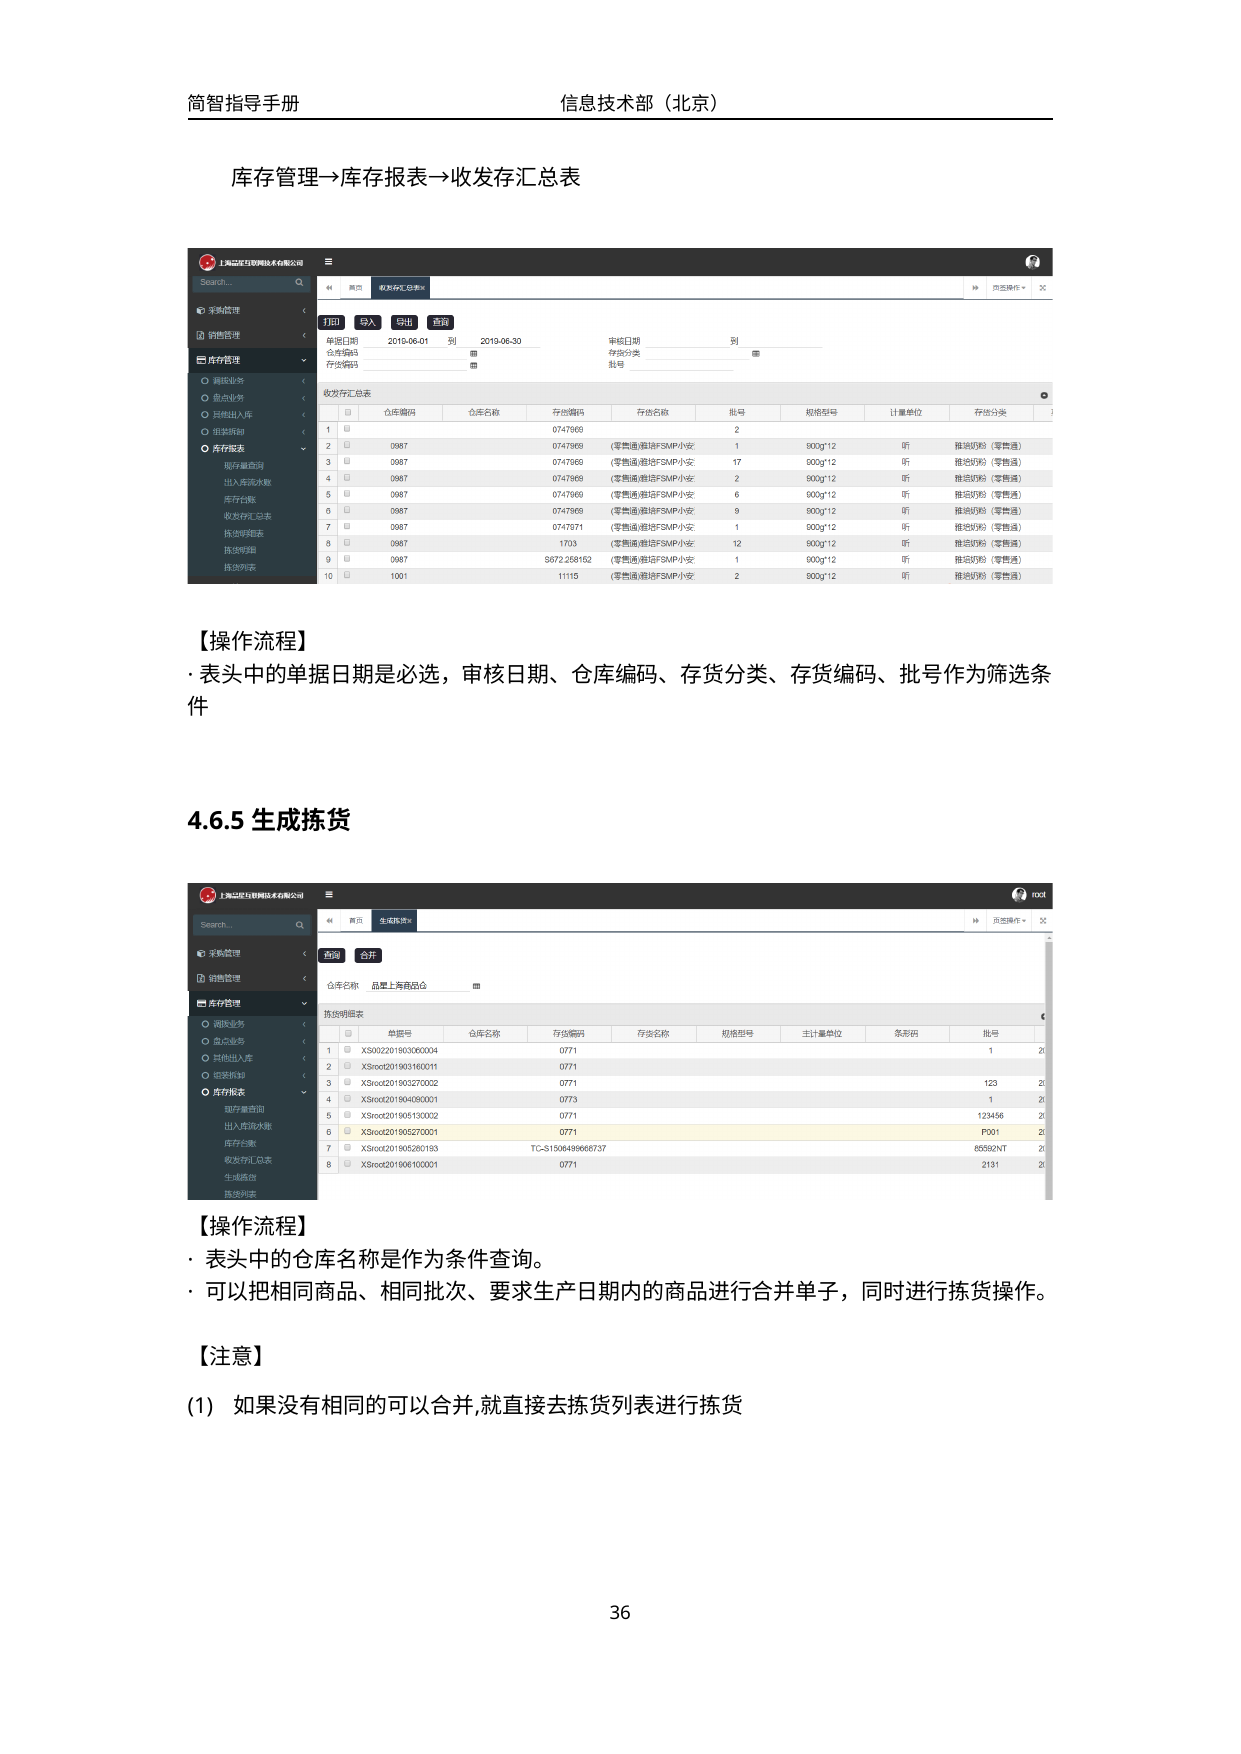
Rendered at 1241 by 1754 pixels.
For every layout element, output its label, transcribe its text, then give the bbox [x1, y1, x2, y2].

list 如果没有相同的可以合并,就直接去拣货列表进行拣货 [187, 1387, 1053, 1420]
text · 表头中的单据日期是必选，审核日期、仓库编码、存货分类、存货编码、批号作为筛选条件 [187, 656, 1053, 721]
text 【操作流程】 [187, 1209, 1053, 1241]
subtitle 4.6.5 生成拣货 [187, 786, 1053, 851]
text 【操作流程】 [187, 624, 1053, 656]
picture [187, 883, 1053, 1200]
text · 可以把相同商品、相同批次、要求生产日期内的商品进行合并单子，同时进行拣货操作。 [187, 1274, 1053, 1306]
text 库存管理→库存报表→收发存汇总表 [187, 160, 1053, 192]
text · 表头中的仓库名称是作为条件查询。 [187, 1241, 1053, 1274]
text 【注意】 [187, 1339, 1053, 1371]
picture [187, 248, 1053, 584]
